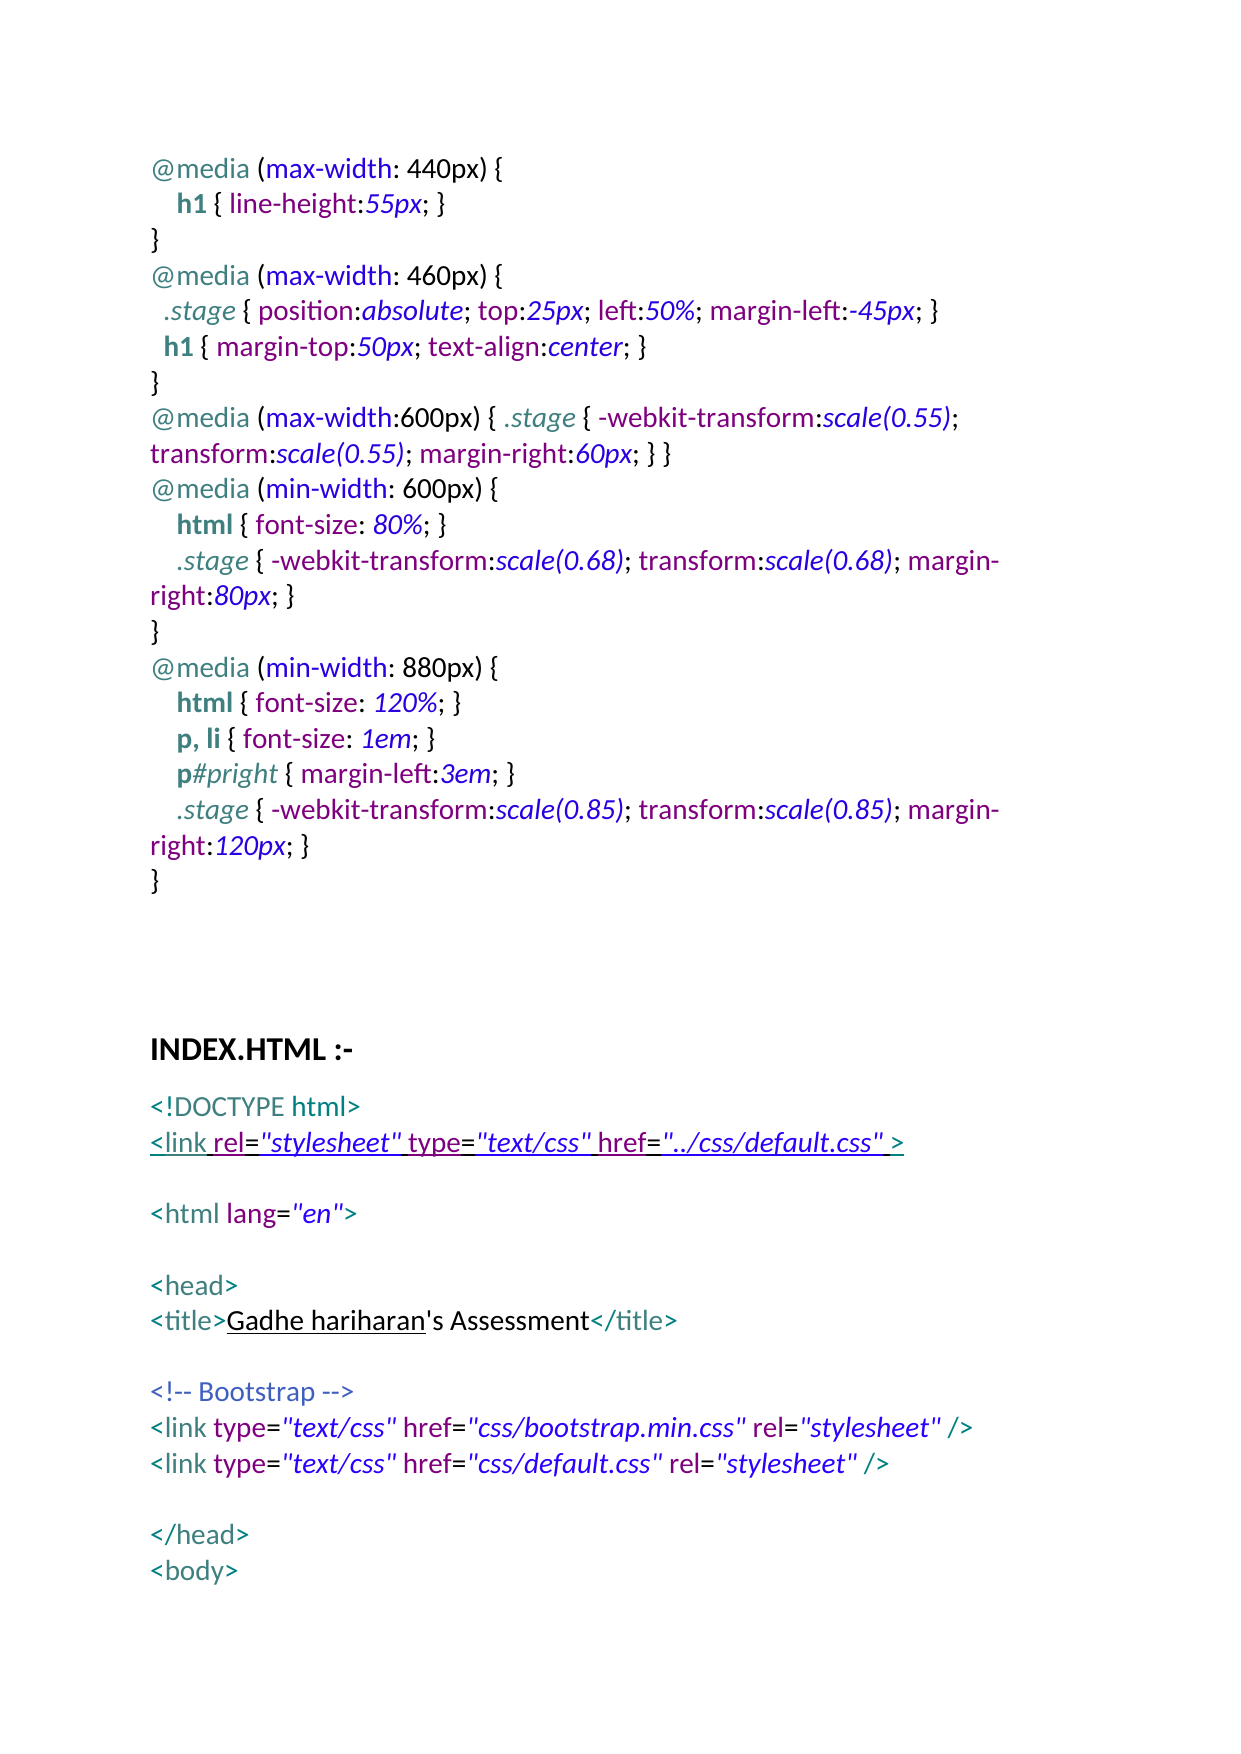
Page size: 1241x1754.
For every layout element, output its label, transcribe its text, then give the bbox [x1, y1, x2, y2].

text html { font-size: 80%; } [150, 506, 1090, 542]
text } [150, 613, 1090, 649]
text p, li { font-size: 1em; } [150, 720, 1090, 756]
text } [150, 862, 1090, 898]
text @media (max-width:600px) { .stage { -webkit-transform:scale(0.55); transform:scale(0.55); margin-right:60px; } } [150, 399, 1090, 471]
text INDEX.HTML :- [150, 1028, 1090, 1068]
text @media (min-width: 600px) { [150, 471, 1090, 506]
text <!-- Bootstrap --> [150, 1373, 1090, 1409]
text @media (max-width: 460px) { [150, 257, 1090, 292]
text .stage { position:absolute; top:25px; left:50%; margin-left:-45px; } [150, 292, 1090, 328]
text <body> [150, 1552, 1090, 1587]
text @media (max-width: 440px) { [150, 150, 1090, 186]
text } [150, 221, 1090, 257]
text .stage { -webkit-transform:scale(0.85); transform:scale(0.85); margin-right:120px; } [150, 791, 1090, 862]
text <link type="text/css" href="css/bootstrap.min.css" rel="stylesheet" /> [150, 1409, 1090, 1445]
text <head> [150, 1267, 1090, 1302]
text html { font-size: 120%; } [150, 684, 1090, 720]
text h1 { line-height:55px; } [150, 186, 1090, 221]
text <html lang="en"> [150, 1195, 1090, 1231]
text @media (min-width: 880px) { [150, 649, 1090, 684]
text <link type="text/css" href="css/default.css" rel="stylesheet" /> [150, 1445, 1090, 1480]
text p#pright { margin-left:3em; } [150, 756, 1090, 791]
text <link rel="stylesheet" type="text/css" href="../css/default.css" > [150, 1124, 1090, 1160]
text </head> [150, 1516, 1090, 1552]
text <title>Gadhe hariharan's Assessment</title> [150, 1302, 1090, 1338]
text h1 { margin-top:50px; text-align:center; } [150, 328, 1090, 364]
text <!DOCTYPE html> [150, 1088, 1090, 1124]
text .stage { -webkit-transform:scale(0.68); transform:scale(0.68); margin-right:80px; } [150, 542, 1090, 613]
text } [150, 364, 1090, 399]
